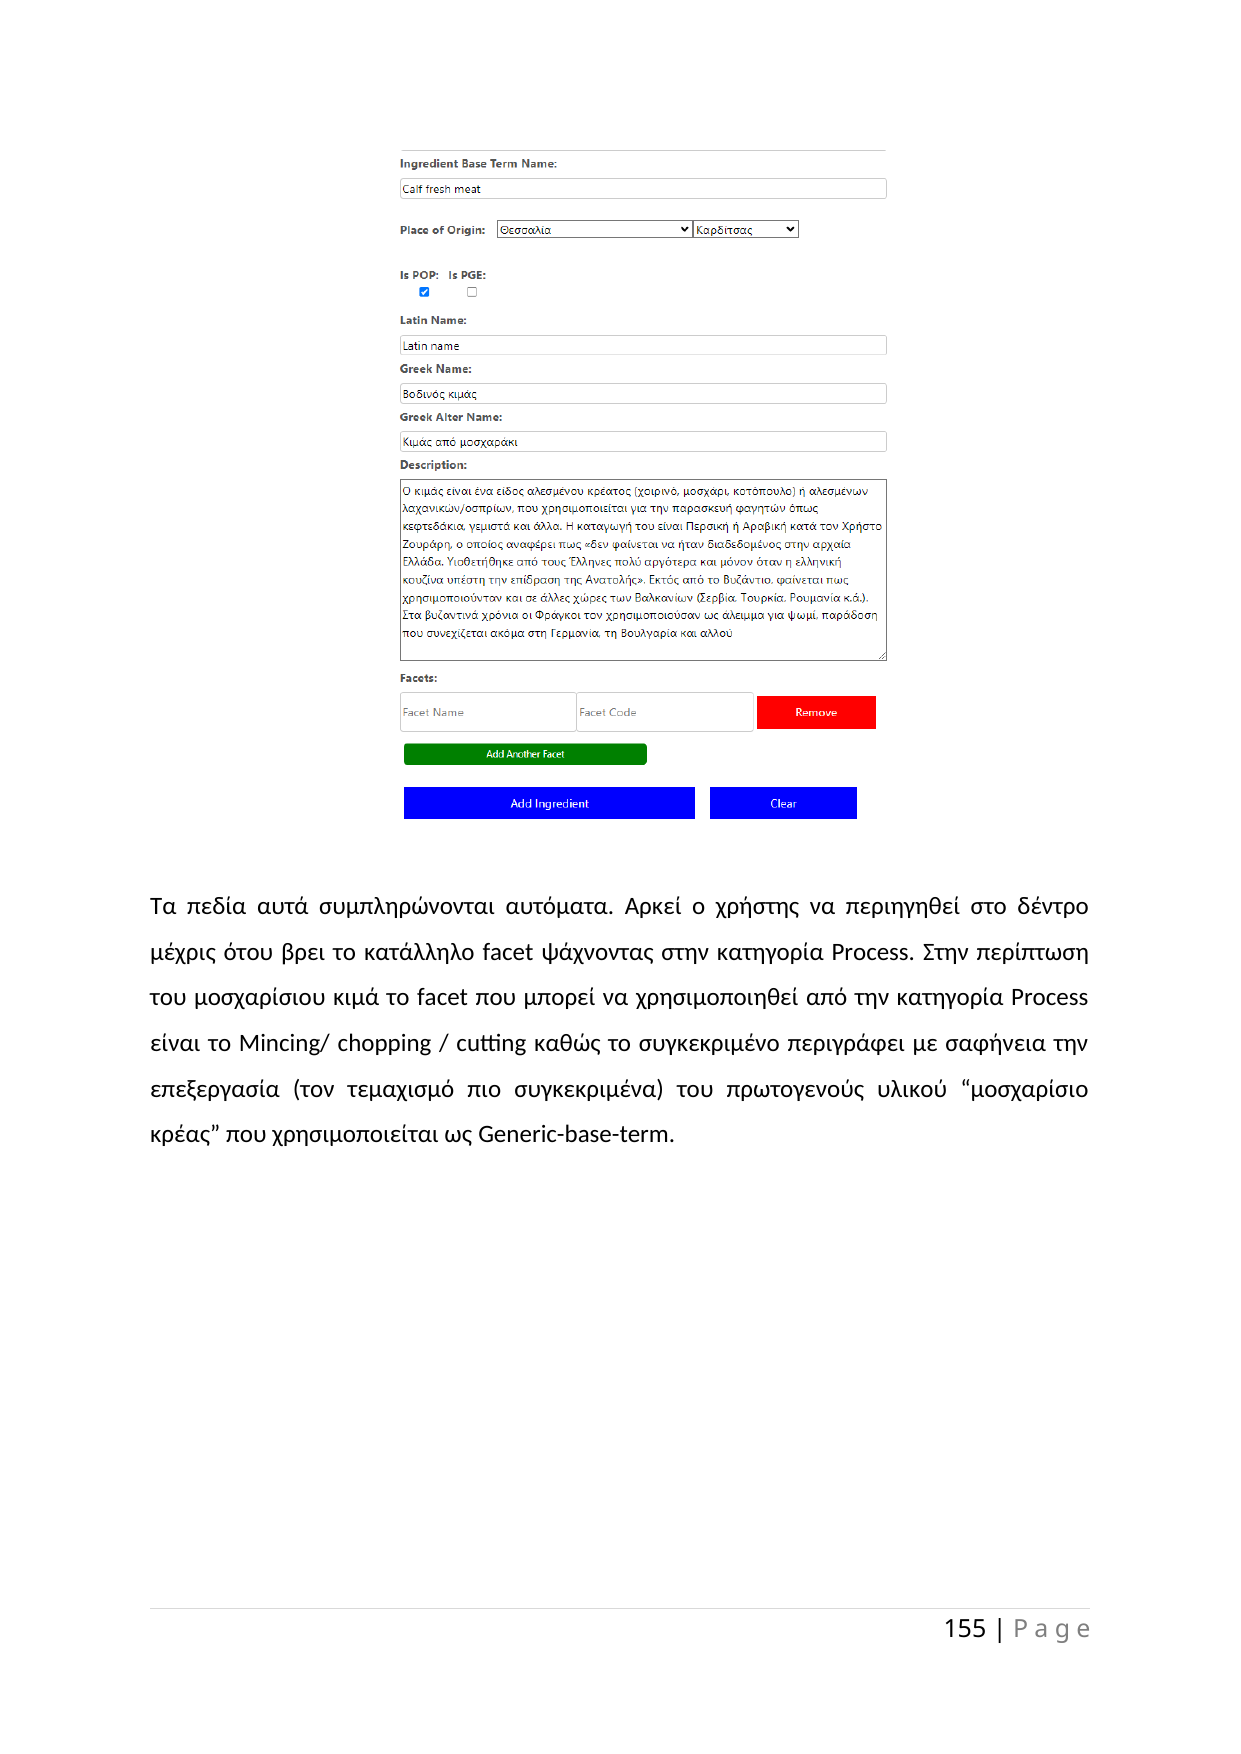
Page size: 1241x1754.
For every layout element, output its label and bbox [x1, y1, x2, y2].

picture [150, 150, 1089, 844]
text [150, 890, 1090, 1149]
